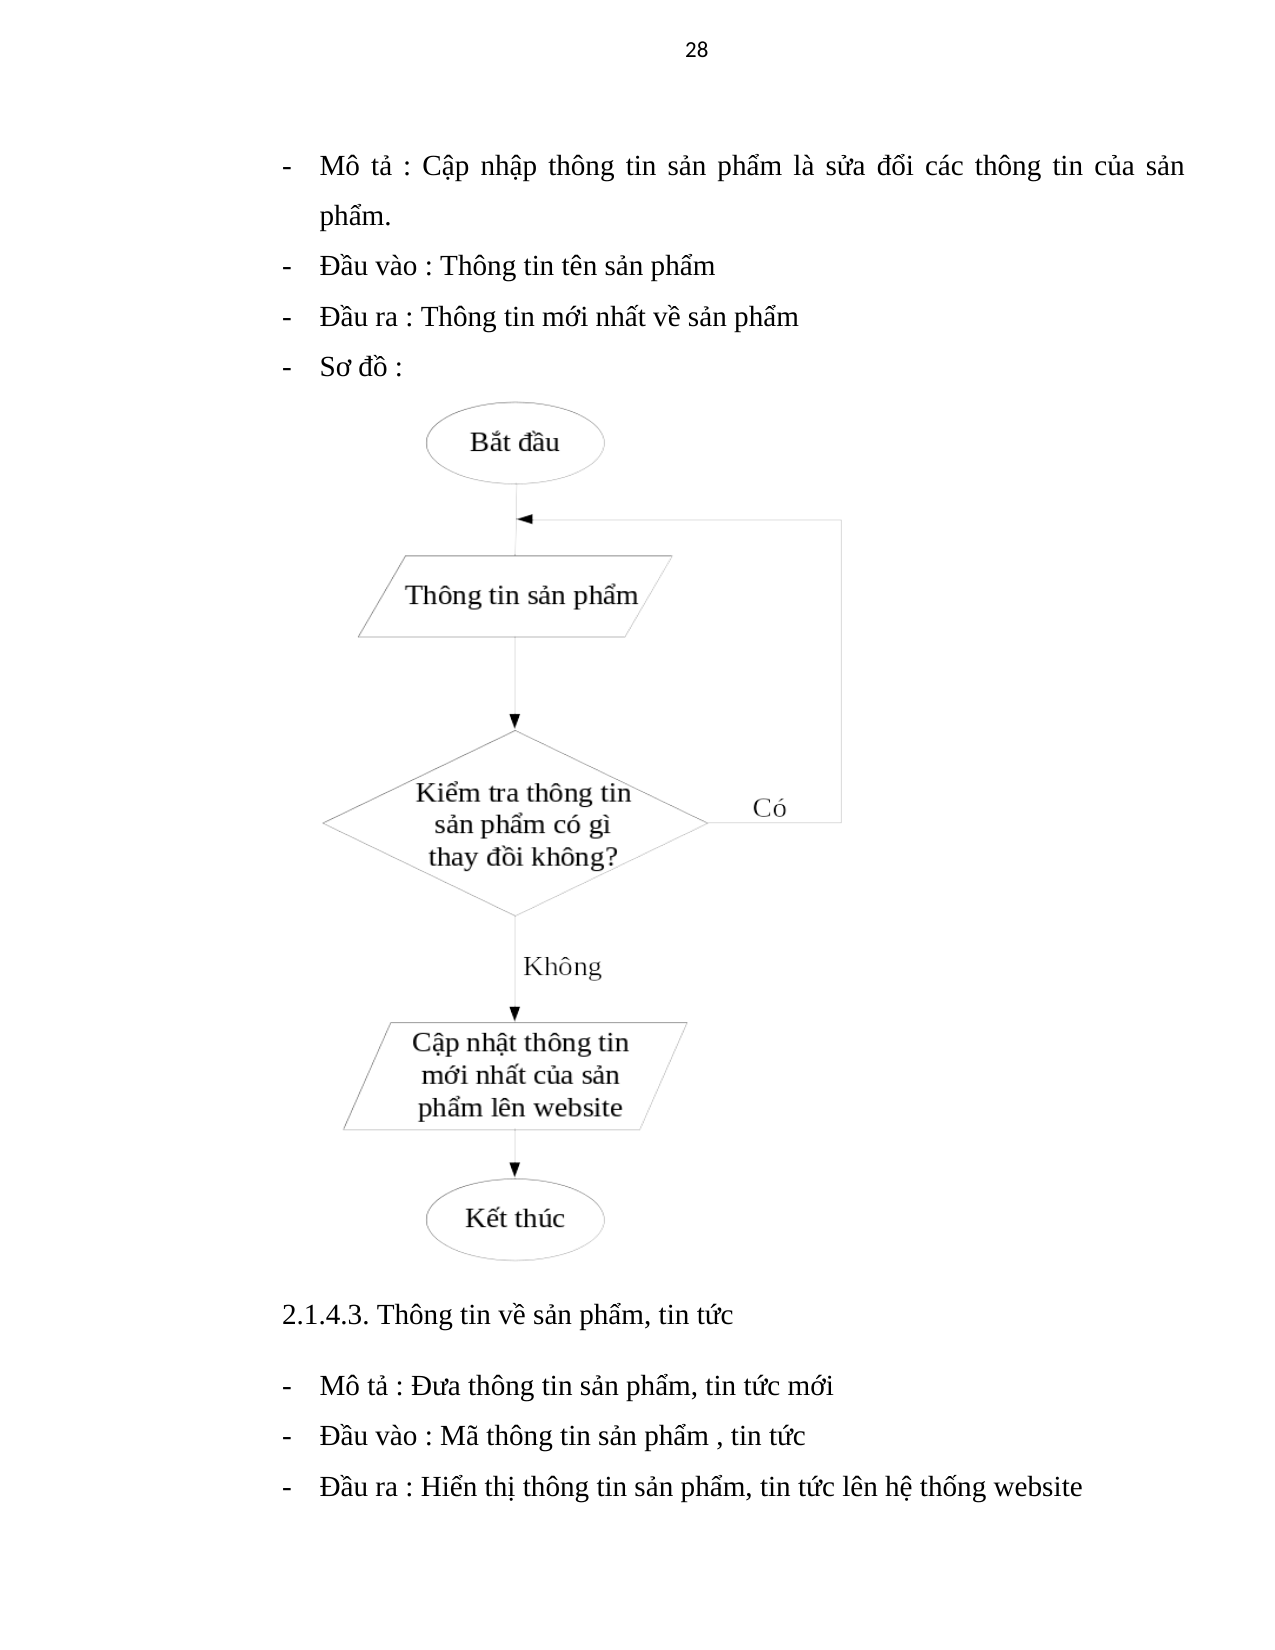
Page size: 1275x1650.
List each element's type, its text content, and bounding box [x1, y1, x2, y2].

list Đầu vào : Mã thông tin sản phẩm , tin tức [282, 1418, 1186, 1452]
list Đầu ra : Hiển thị thông tin sản phẩm, tin tức lên hệ thống website [282, 1469, 1186, 1502]
list Mô tả : Đưa thông tin sản phẩm, tin tức mới [282, 1368, 1186, 1402]
text 2.1.4.3. Thông tin về sản phẩm, tin tức [207, 1297, 1186, 1331]
list Sơ đồ : [282, 349, 1186, 382]
list Mô tả : Cập nhập thông tin sản phẩm là sửa đổi các thông tin của sản phẩm. [282, 148, 1186, 232]
list Đầu ra : Thông tin mới nhất về sản phẩm [282, 299, 1186, 332]
list Đầu vào : Thông tin tên sản phẩm [282, 248, 1186, 282]
